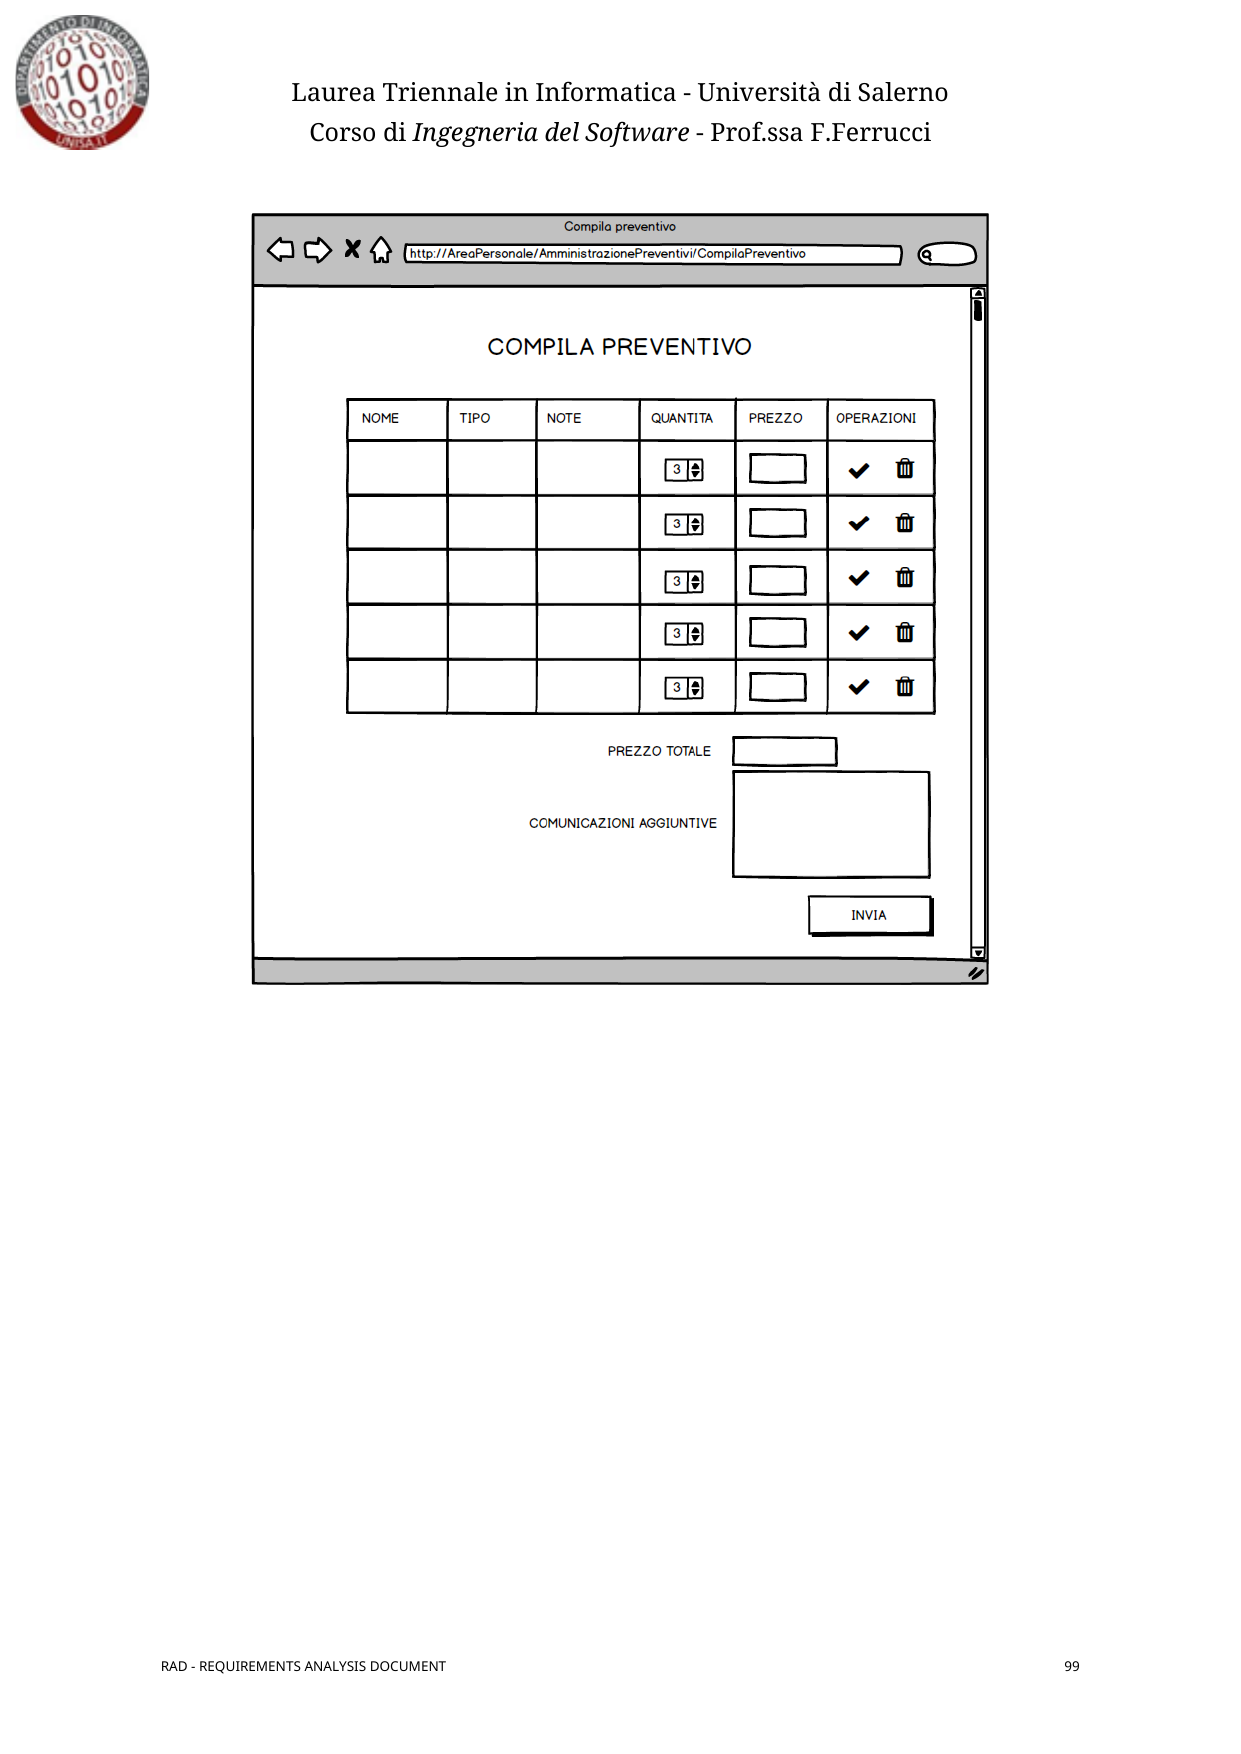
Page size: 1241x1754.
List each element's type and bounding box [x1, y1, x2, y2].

picture [251, 213, 989, 985]
picture [15, 15, 150, 150]
